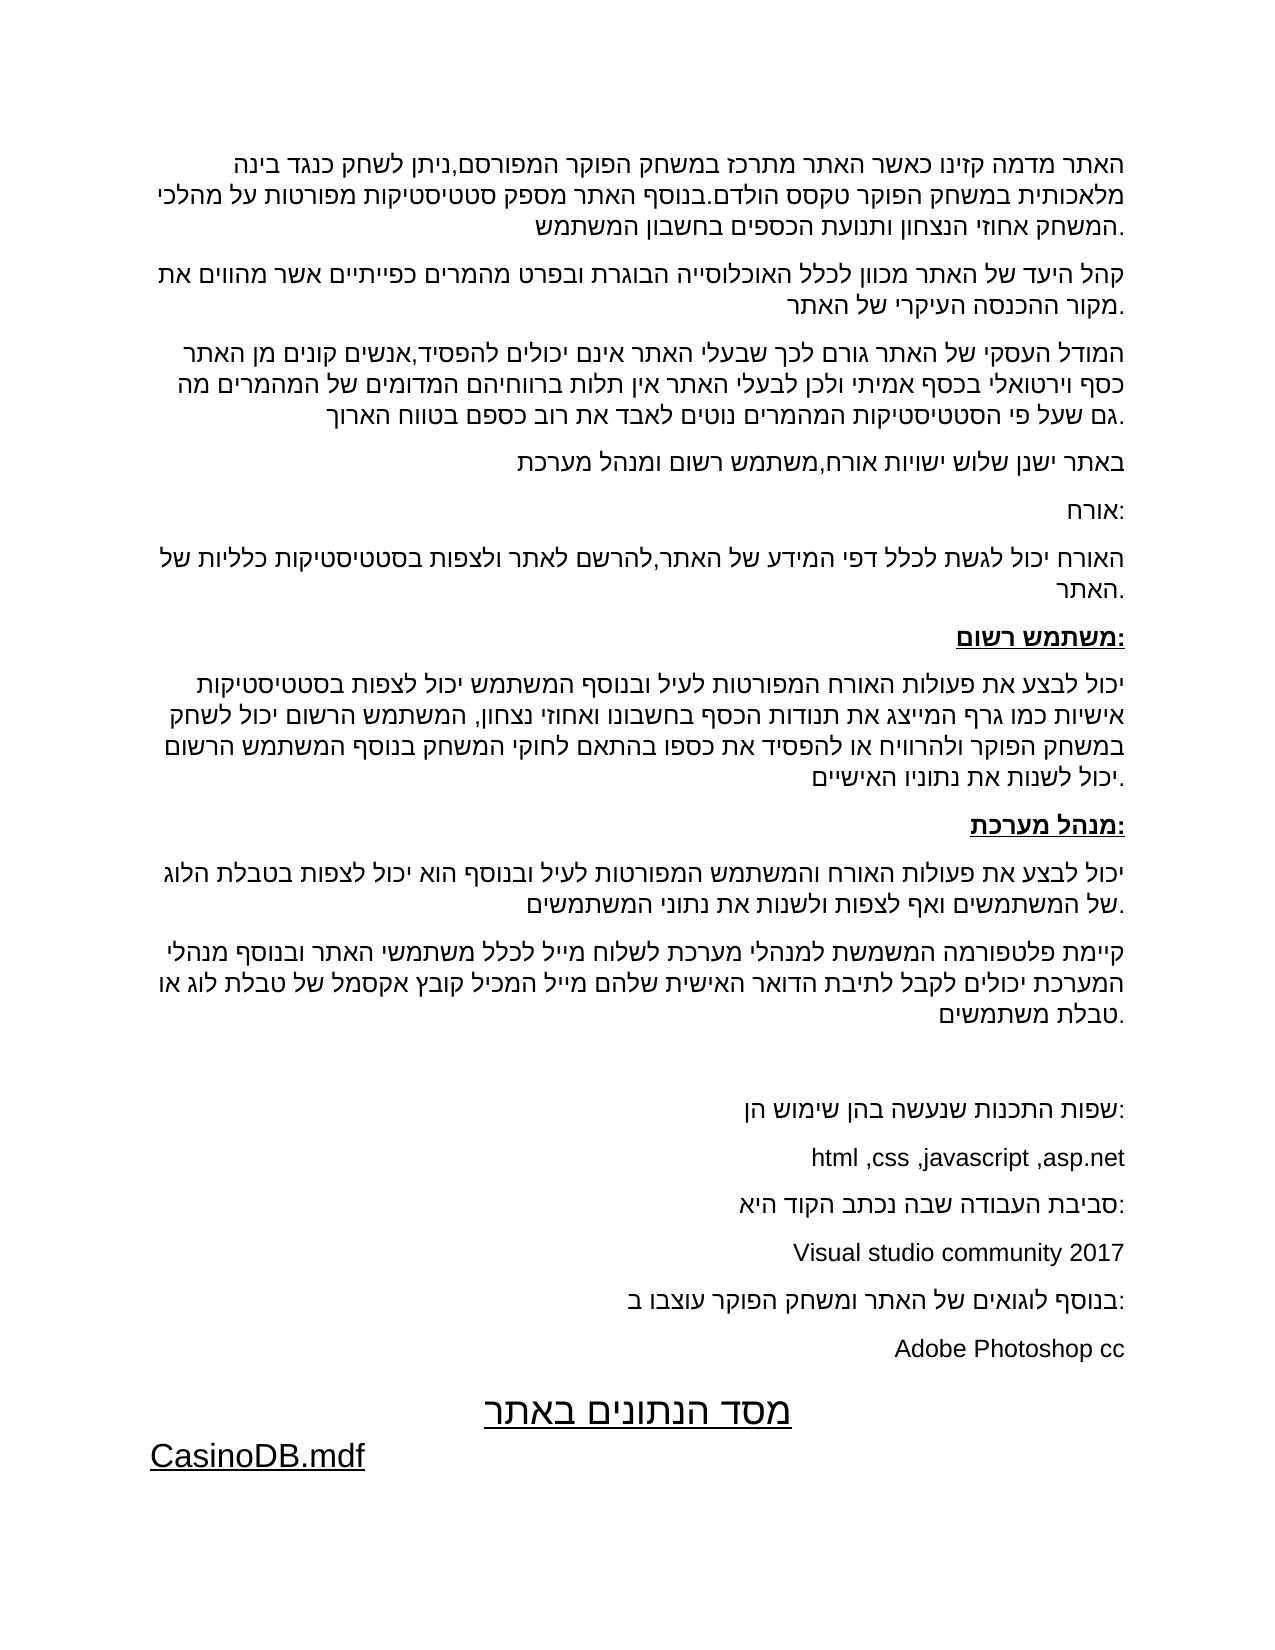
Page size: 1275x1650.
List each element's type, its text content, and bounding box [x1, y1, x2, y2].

text יכול לבצע את פעולות האורח המפורטות לעיל ובנוסף המשתמש יכול לצפות בסטטיסטיקות אישיות כמו גרף המייצג את תנודות הכסף בחשבונו ואחוזי נצחון, המשתמש הרשום יכול לשחק במשחק הפוקר ולהרוויח או להפסיד את כספו בהתאם לחוקי המשחק בנוסף המשתמש הרשום יכול לשנות את נתוניו האישיים. [150, 670, 1125, 792]
text באתר ישנן שלוש ישויות אורח,משתמש רשום ומנהל מערכת [150, 448, 1125, 477]
text משתמש רשום: [150, 622, 1125, 651]
text המודל העסקי של האתר גורם לכך שבעלי האתר אינם יכולים להפסיד,אנשים קונים מן האתר כסף וירטואלי בכסף אמיתי ולכן לבעלי האתר אין תלות ברווחיהם המדומים של המהמרים מה גם שעל פי הסטטיסטיקות המהמרים נוטים לאבד את רוב כספם בטווח הארוך. [150, 338, 1125, 429]
text בנוסף לוגואים של האתר ומשחק הפוקר עוצבו ב: [150, 1286, 1125, 1314]
text סביבת העבודה שבה נכתב הקוד היא: [150, 1190, 1125, 1219]
text Visual studio community 2017 [150, 1238, 1125, 1267]
text Adobe Photoshop cc [150, 1333, 1125, 1362]
text מנהל מערכת: [150, 811, 1125, 840]
text האורח יכול לגשת לכלל דפי המידע של האתר,להרשם לאתר ולצפות בסטטיסטיקות כלליות של האתר. [150, 544, 1125, 603]
text html ,css ,javascript ,asp.net [150, 1143, 1125, 1171]
text שפות התכנות שנעשה בהן שימוש הן: [150, 1095, 1125, 1124]
text קהל היעד של האתר מכוון לכלל האוכלוסייה הבוגרת ובפרט מהמרים כפייתיים אשר מהווים את מקור ההכנסה העיקרי של האתר. [150, 260, 1125, 319]
text CasinoDB.mdf [150, 1436, 1125, 1474]
text האתר מדמה קזינו כאשר האתר מתרכז במשחק הפוקר המפורסם,ניתן לשחק כנגד בינה מלאכותית במשחק הפוקר טקסס הולדם.בנוסף האתר מספק סטטיסטיקות מפורטות על מהלכי המשחק אחוזי הנצחון ותנועת הכספים בחשבון המשתמש. [150, 150, 1125, 241]
text יכול לבצע את פעולות האורח והמשתמש המפורטות לעיל ובנוסף הוא יכול לצפות בטבלת הלוג של המשתמשים ואף לצפות ולשנות את נתוני המשתמשים. [150, 859, 1125, 918]
text אורח: [150, 496, 1125, 525]
text קיימת פלטפורמה המשמשת למנהלי מערכת לשלוח מייל לכלל משתמשי האתר ובנוסף מנהלי המערכת יכולים לקבל לתיבת הדואר האישית שלהם מייל המכיל קובץ אקסמל של טבלת לוג או טבלת משתמשים. [150, 937, 1125, 1028]
subtitle מסד הנתונים באתר [150, 1389, 1125, 1433]
